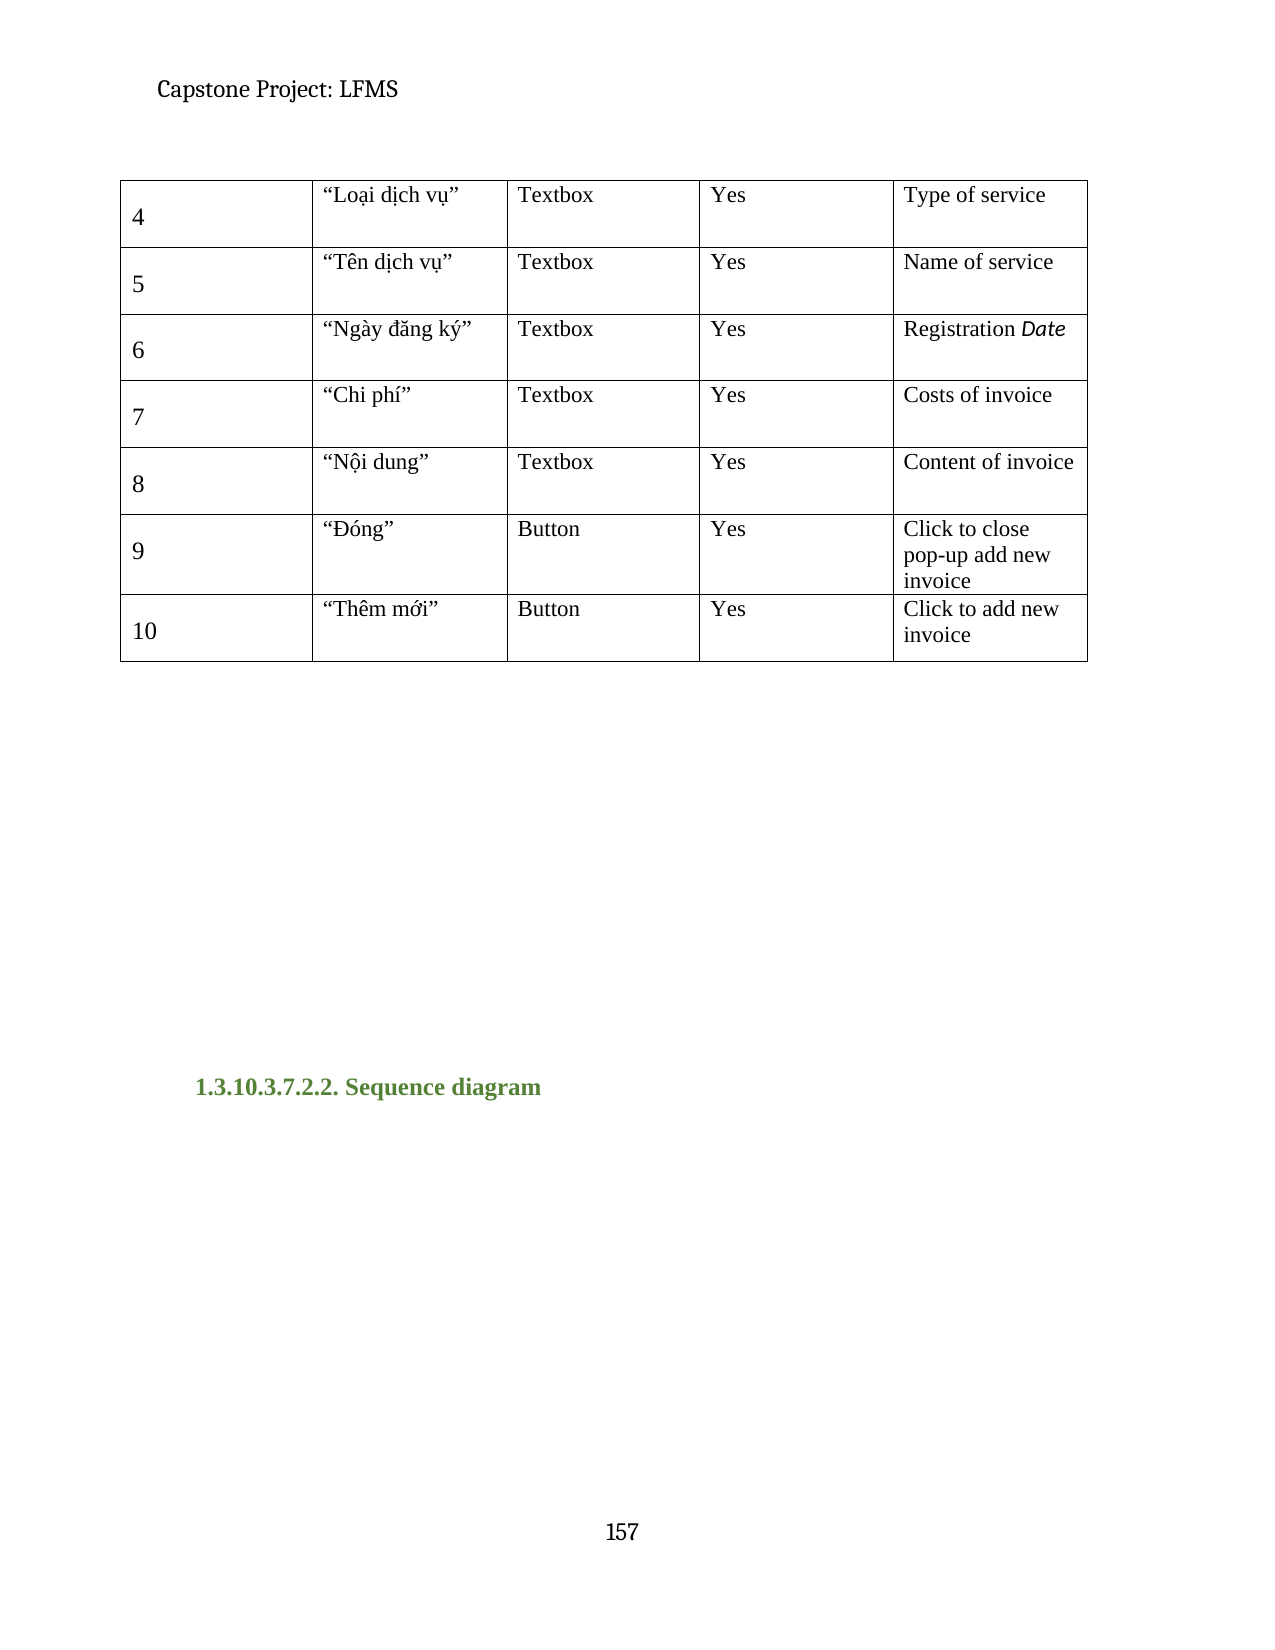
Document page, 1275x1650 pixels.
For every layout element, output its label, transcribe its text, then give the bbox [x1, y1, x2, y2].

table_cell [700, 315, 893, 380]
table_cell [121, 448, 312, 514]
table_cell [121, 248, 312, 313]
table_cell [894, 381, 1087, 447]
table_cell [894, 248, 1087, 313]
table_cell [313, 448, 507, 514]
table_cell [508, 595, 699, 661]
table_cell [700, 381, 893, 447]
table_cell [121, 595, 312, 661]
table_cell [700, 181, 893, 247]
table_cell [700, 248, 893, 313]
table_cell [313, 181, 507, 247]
subtitle Sequence diagram [195, 1072, 1087, 1101]
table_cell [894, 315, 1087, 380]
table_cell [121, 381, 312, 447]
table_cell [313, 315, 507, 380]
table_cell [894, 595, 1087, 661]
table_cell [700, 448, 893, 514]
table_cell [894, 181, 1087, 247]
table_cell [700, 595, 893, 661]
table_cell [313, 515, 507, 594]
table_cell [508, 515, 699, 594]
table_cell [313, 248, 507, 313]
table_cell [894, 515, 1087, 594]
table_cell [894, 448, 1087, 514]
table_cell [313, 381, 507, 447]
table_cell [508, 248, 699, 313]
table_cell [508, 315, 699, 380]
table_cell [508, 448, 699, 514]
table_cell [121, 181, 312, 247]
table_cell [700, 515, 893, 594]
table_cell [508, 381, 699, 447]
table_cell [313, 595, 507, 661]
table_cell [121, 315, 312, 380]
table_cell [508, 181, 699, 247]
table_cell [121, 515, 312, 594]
